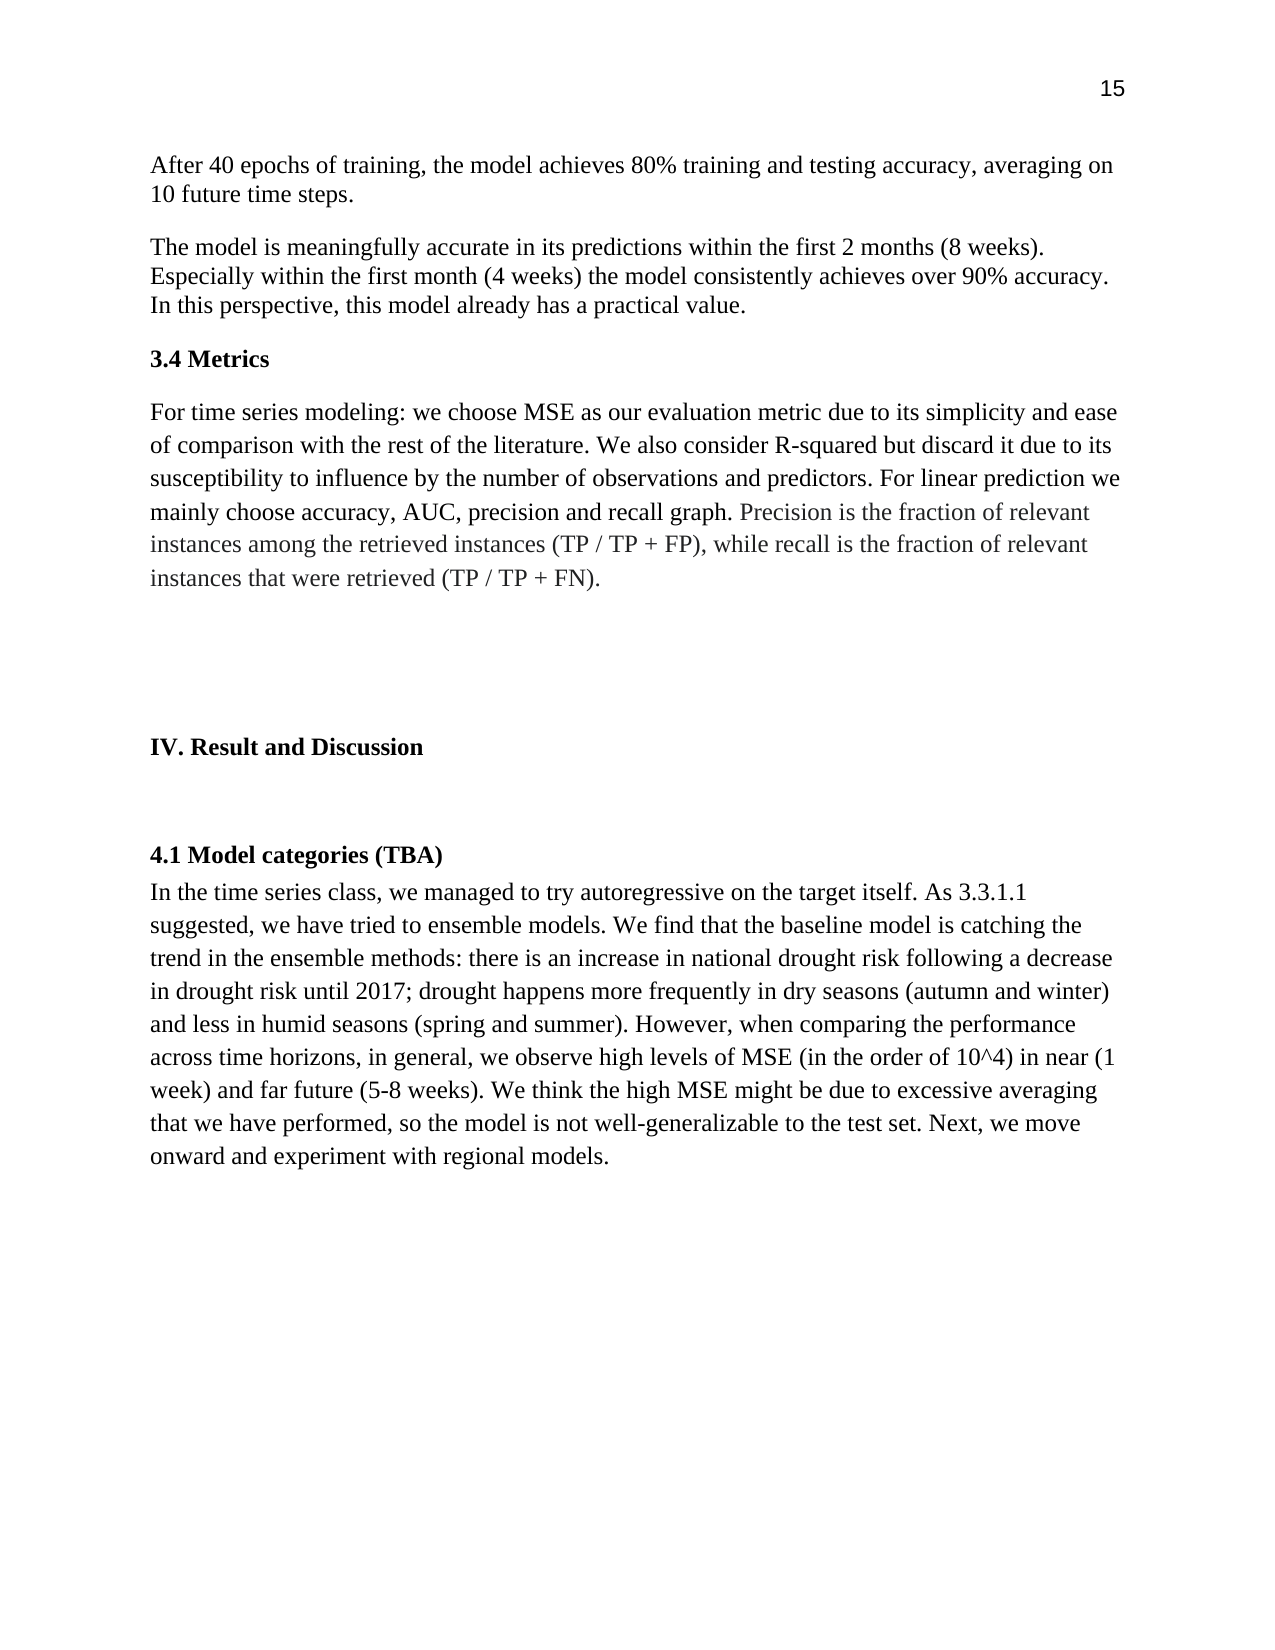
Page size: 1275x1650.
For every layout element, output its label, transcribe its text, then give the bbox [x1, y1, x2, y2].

subtitle IV. Result and Discussion [150, 732, 1125, 761]
text The model is meaningfully accurate in its predictions within the first 2 months (8 weeks). Especially within the first month (4 weeks) the model consistently achieves over 90% accuracy. In this perspective, this model already has a practical value. [150, 232, 1125, 319]
text After 40 epochs of training, the model achieves 80% training and testing accuracy, averaging on 10 future time steps. [150, 150, 1125, 207]
text For time series modeling: we choose MSE as our evaluation metric due to its simplicity and ease of comparison with the rest of the literature. We also consider R-squared but discard it due to its susceptibility to influence by the number of observations and predictors. For linear prediction we mainly choose accuracy, AUC, precision and recall graph. Precision is the fraction of relevant instances among the retrieved instances (TP / TP + FP), while recall is the fraction of relevant instances that were retrieved (TP / TP + FN). [150, 397, 1125, 591]
subtitle 3.4 Metrics [150, 344, 1125, 372]
text In the time series class, we managed to try autoregressive on the target itself. As 3.3.1.1 suggested, we have tried to ensemble models. We find that the baseline model is catching the trend in the ensemble methods: there is an increase in national drought risk following a decrease in drought risk until 2017; drought happens more frequently in dry seasons (autumn and winter) and less in humid seasons (spring and summer). However, when comparing the performance across time horizons, in general, we observe high levels of MSE (in the order of 10^4) in near (1 week) and far future (5-8 weeks). We think the high MSE might be due to excessive averaging that we have performed, so the model is not well-generalizable to the test set. Next, we move onward and experiment with regional models. [150, 877, 1125, 1170]
subtitle 4.1 Model categories (TBA) [150, 840, 1125, 868]
